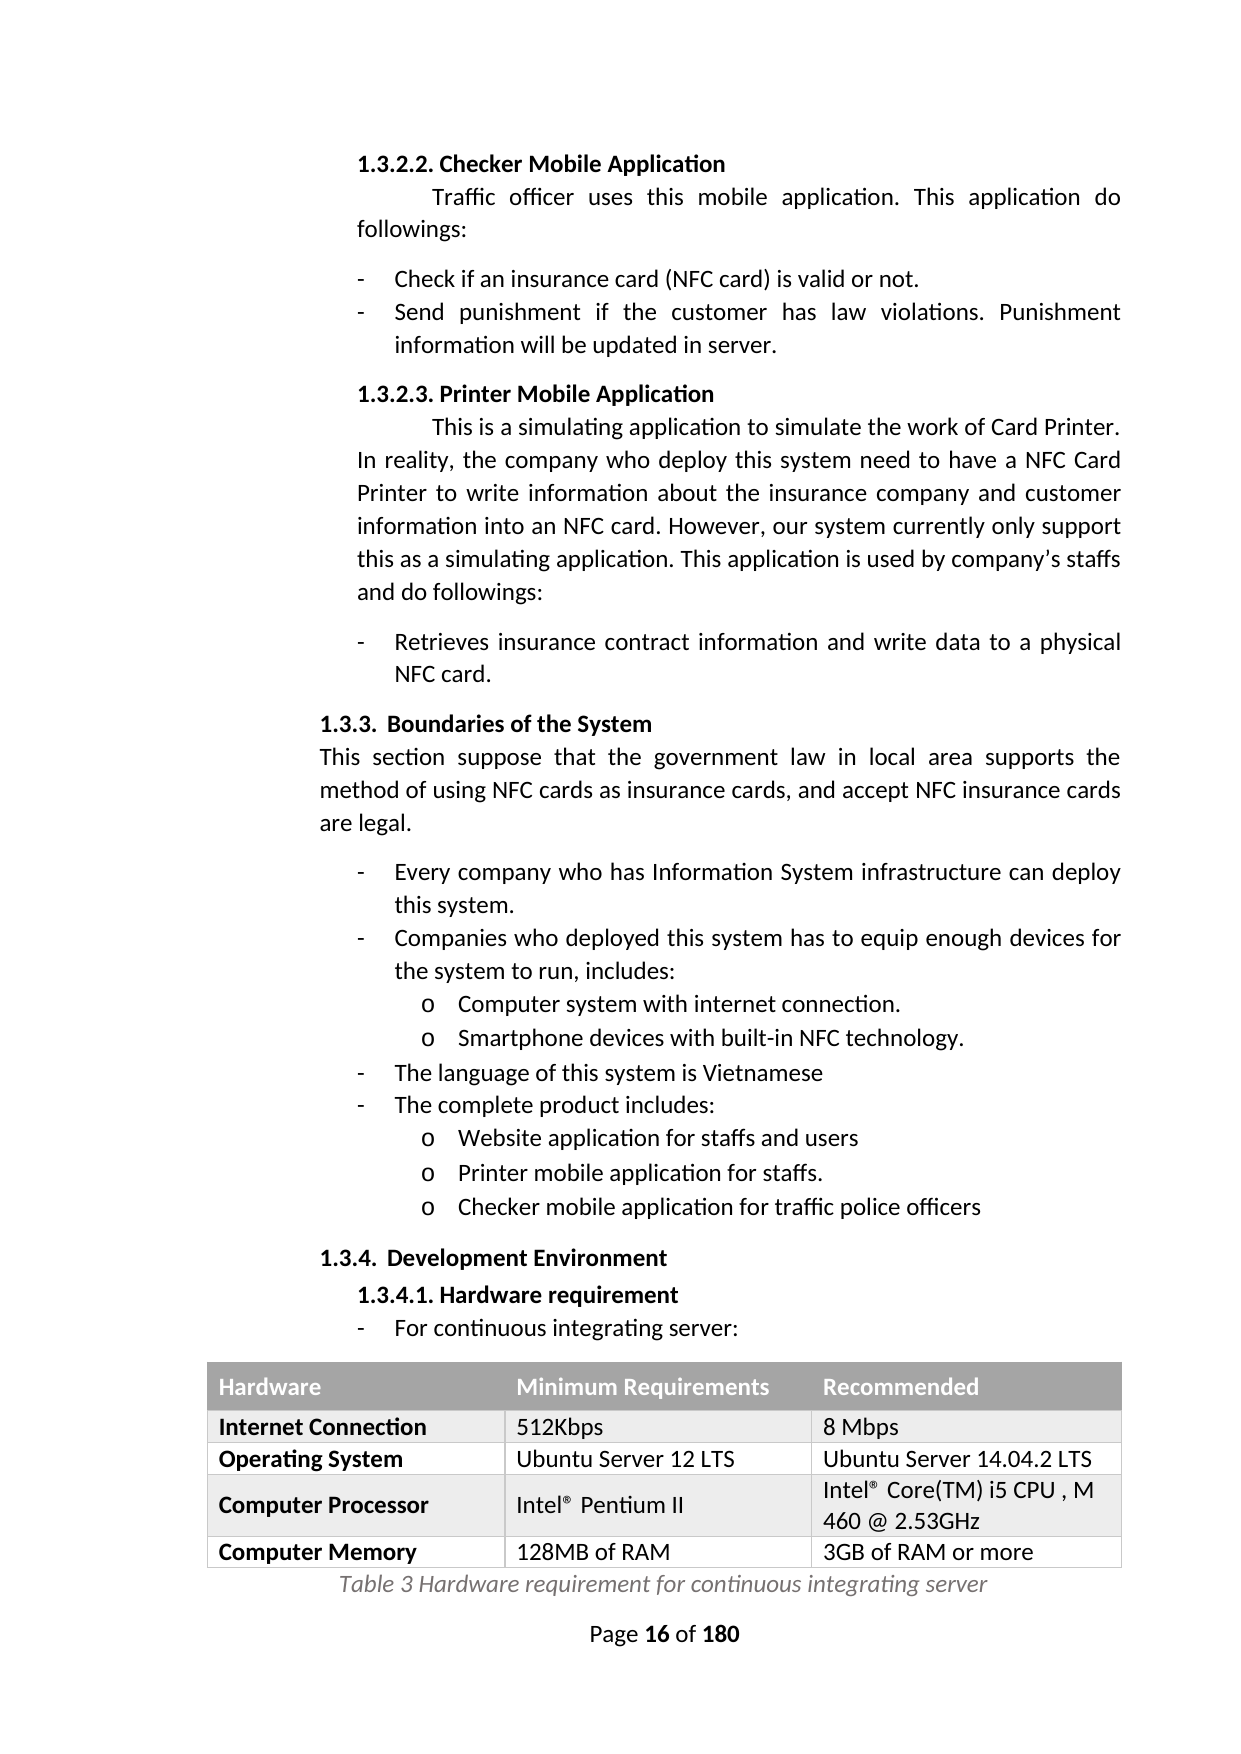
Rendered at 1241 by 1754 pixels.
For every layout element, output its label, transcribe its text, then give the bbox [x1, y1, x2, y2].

list Checker mobile application for traffic police officers [420, 1191, 1122, 1223]
text Table 3 Hardware requirement for continuous integrating server [207, 1568, 1122, 1599]
table_header Hardware [208, 1363, 504, 1410]
table_cell 512Kbps [506, 1411, 811, 1442]
table_header Minimum Requirements [506, 1363, 811, 1410]
subtitle Printer Mobile Application [357, 378, 1122, 409]
list Smartphone devices with built-in NFC technology. [420, 1022, 1122, 1054]
list Website application for staffs and users [420, 1122, 1122, 1154]
list The language of this system is Vietnamese [357, 1057, 1122, 1087]
table_cell 128MB of RAM [506, 1537, 811, 1567]
table_cell Intel® Pentium II [506, 1475, 811, 1536]
list Check if an insurance card (NFC card) is valid or not. [357, 263, 1122, 294]
list The complete product includes: [357, 1089, 1122, 1120]
table_cell Computer Memory [208, 1537, 504, 1567]
subtitle Hardware requirement [357, 1279, 1122, 1309]
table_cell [812, 1475, 1121, 1536]
table_cell Operating System [208, 1443, 504, 1473]
text This is a simulating application to simulate the work of Card Printer. In reality, the company who deploy this system need to have a NFC Card Printer to write information about the insurance company and customer information into an NFC card. However, our system currently only support this as a simulating application. This application is used by company’s staffs and do followings: [357, 411, 1122, 607]
list Printer mobile application for staffs. [420, 1157, 1122, 1188]
list Send punishment if the customer has law violations. Punishment information will be updated in server. [357, 296, 1122, 359]
table_cell Computer Processor [208, 1475, 504, 1536]
list For continuous integrating server: [357, 1312, 1122, 1342]
subtitle Development Environment [319, 1242, 1122, 1272]
subtitle Boundaries of the System [319, 708, 1122, 739]
text This section suppose that the government law in local area supports the method of using NFC cards as insurance cards, and accept NFC insurance cards are legal. [319, 741, 1122, 837]
subtitle Checker Mobile Application [357, 148, 1122, 178]
list Every company who has Information System infrastructure can deploy this system. [357, 856, 1122, 920]
table_cell Ubuntu Server 12 LTS [506, 1443, 811, 1473]
list Computer system with internet connection. [420, 988, 1122, 1020]
list Companies who deployed this system has to equip enough devices for the system to run, includes: [357, 922, 1122, 986]
table_cell 3GB of RAM or more [812, 1537, 1121, 1567]
table_cell Ubuntu Server 14.04.2 LTS [812, 1443, 1121, 1473]
table_cell Internet Connection [208, 1411, 504, 1442]
text Traffic officer uses this mobile application. This application do followings: [357, 181, 1122, 244]
table_header Recommended [812, 1363, 1121, 1410]
list Retrieves insurance contract information and write data to a physical NFC card. [357, 626, 1122, 689]
table_cell 8 Mbps [812, 1411, 1121, 1442]
